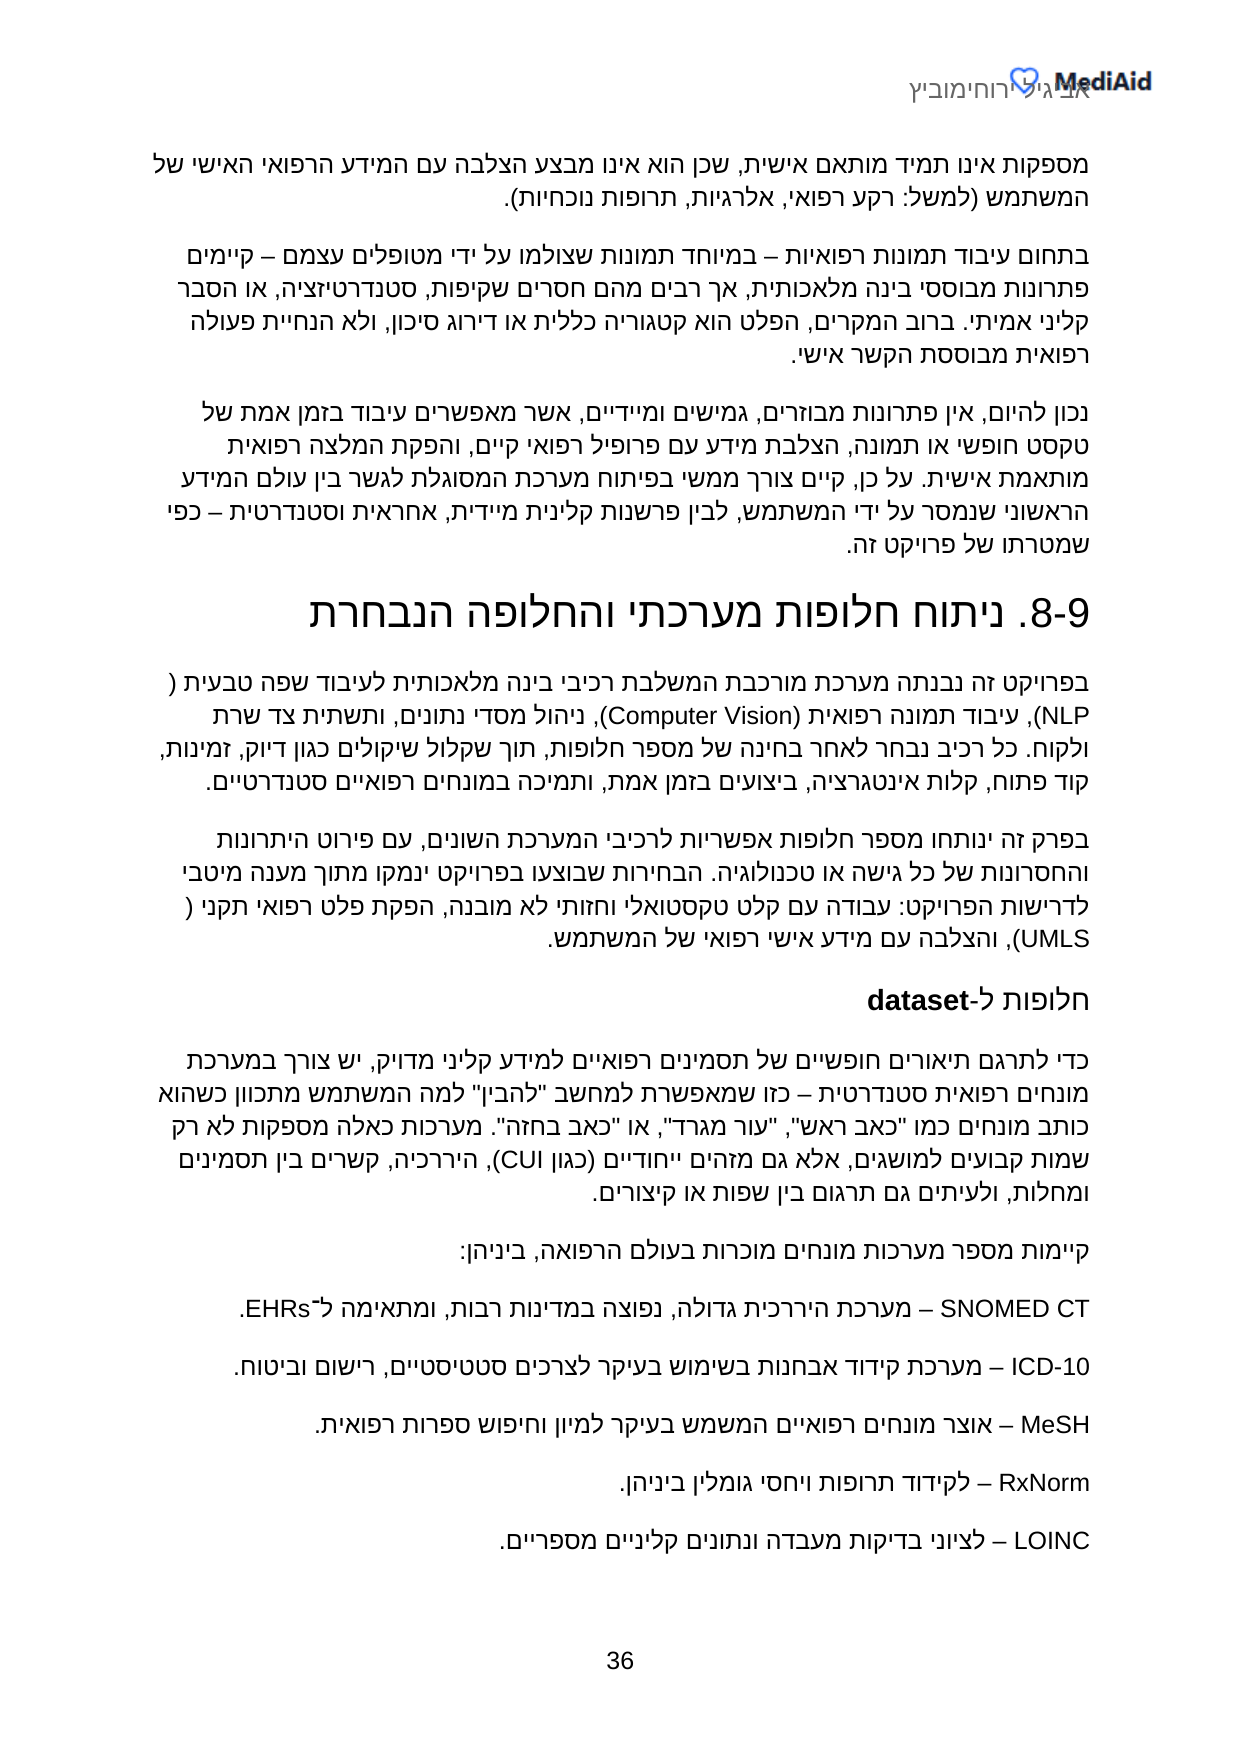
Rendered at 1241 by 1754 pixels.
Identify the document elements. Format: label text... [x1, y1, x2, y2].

text כדי לתרגם תיאורים חופשיים של תסמינים רפואיים למידע קליני מדויק, יש צורך במערכת מונחים רפואית סטנדרטית – כזו שמאפשרת למחשב "להבין" למה המשתמש מתכוון כשהוא כותב מונחים כמו "כאב ראש", "עור מגרד", או "כאב בחזה". מערכות כאלה מספקות לא רק שמות קבועים למושגים, אלא גם מזהים ייחודיים (כגון CUI), היררכיה, קשרים בין תסמינים ומחלות, ולעיתים גם תרגום בין שפות או קיצורים. [150, 1046, 1090, 1207]
text ICD-10 – מערכת קידוד אבחנות בשימוש בעיקר לצרכים סטטיסטיים, רישום וביטוח. [150, 1352, 1090, 1381]
text קיימות מספר מערכות מונחים מוכרות בעולם הרפואה, ביניהן: [150, 1236, 1090, 1265]
text בפרויקט זה נבנתה מערכת מורכבת המשלבת רכיבי בינה מלאכותית לעיבוד שפה טבעית (NLP), עיבוד תמונה רפואית (Computer Vision), ניהול מסדי נתונים, ותשתית צד שרת ולקוח. כל רכיב נבחר לאחר בחינה של מספר חלופות, תוך שקלול שיקולים כגון דיוק, זמינות, קוד פתוח, קלות אינטגרציה, ביצועים בזמן אמת, ותמיכה במונחים רפואיים סטנדרטיים. [150, 668, 1090, 796]
text RxNorm – לקידוד תרופות ויחסי גומלין ביניהן. [150, 1468, 1090, 1497]
text SNOMED CT – מערכת היררכית גדולה, נפוצה במדינות רבות, ומתאימה ל־EHRs. [150, 1294, 1090, 1323]
text בפרק זה ינותחו מספר חלופות אפשריות לרכיבי המערכת השונים, עם פירוט היתרונות והחסרונות של כל גישה או טכנולוגיה. הבחירות שבוצעו בפרויקט ינמקו מתוך מענה מיטבי לדרישות הפרויקט: עבודה עם קלט טקסטואלי וחזותי לא מובנה, הפקת פלט רפואי תקני (UMLS), והצלבה עם מידע אישי רפואי של המשתמש. [150, 825, 1090, 953]
subtitle חלופות ל-dataset [150, 982, 1090, 1016]
text בתחום עיבוד תמונות רפואיות – במיוחד תמונות שצולמו על ידי מטופלים עצמם – קיימים פתרונות מבוססי בינה מלאכותית, אך רבים מהם חסרים שקיפות, סטנדרטיזציה, או הסבר קליני אמיתי. ברוב המקרים, הפלט הוא קטגוריה כללית או דירוג סיכון, ולא הנחיית פעולה רפואית מבוססת הקשר אישי. [150, 241, 1090, 369]
text MeSH – אוצר מונחים רפואיים המשמש בעיקר למיון וחיפוש ספרות רפואית. [150, 1410, 1090, 1439]
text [150, 150, 1090, 212]
subtitle 8-9. ניתוח חלופות מערכתי והחלופה הנבחרת [150, 588, 1090, 636]
text LOINC – לציוני בדיקות מעבדה ונתונים קליניים מספריים. [150, 1526, 1090, 1555]
picture [998, 46, 1192, 100]
text נכון להיום, אין פתרונות מבוזרים, גמישים ומיידיים, אשר מאפשרים עיבוד בזמן אמת של טקסט חופשי או תמונה, הצלבת מידע עם פרופיל רפואי קיים, והפקת המלצה רפואית מותאמת אישית. על כן, קיים צורך ממשי בפיתוח מערכת המסוגלת לגשר בין עולם המידע הראשוני שנמסר על ידי המשתמש, לבין פרשנות קלינית מיידית, אחראית וסטנדרטית – כפי שמטרתו של פרויקט זה. [150, 398, 1090, 559]
